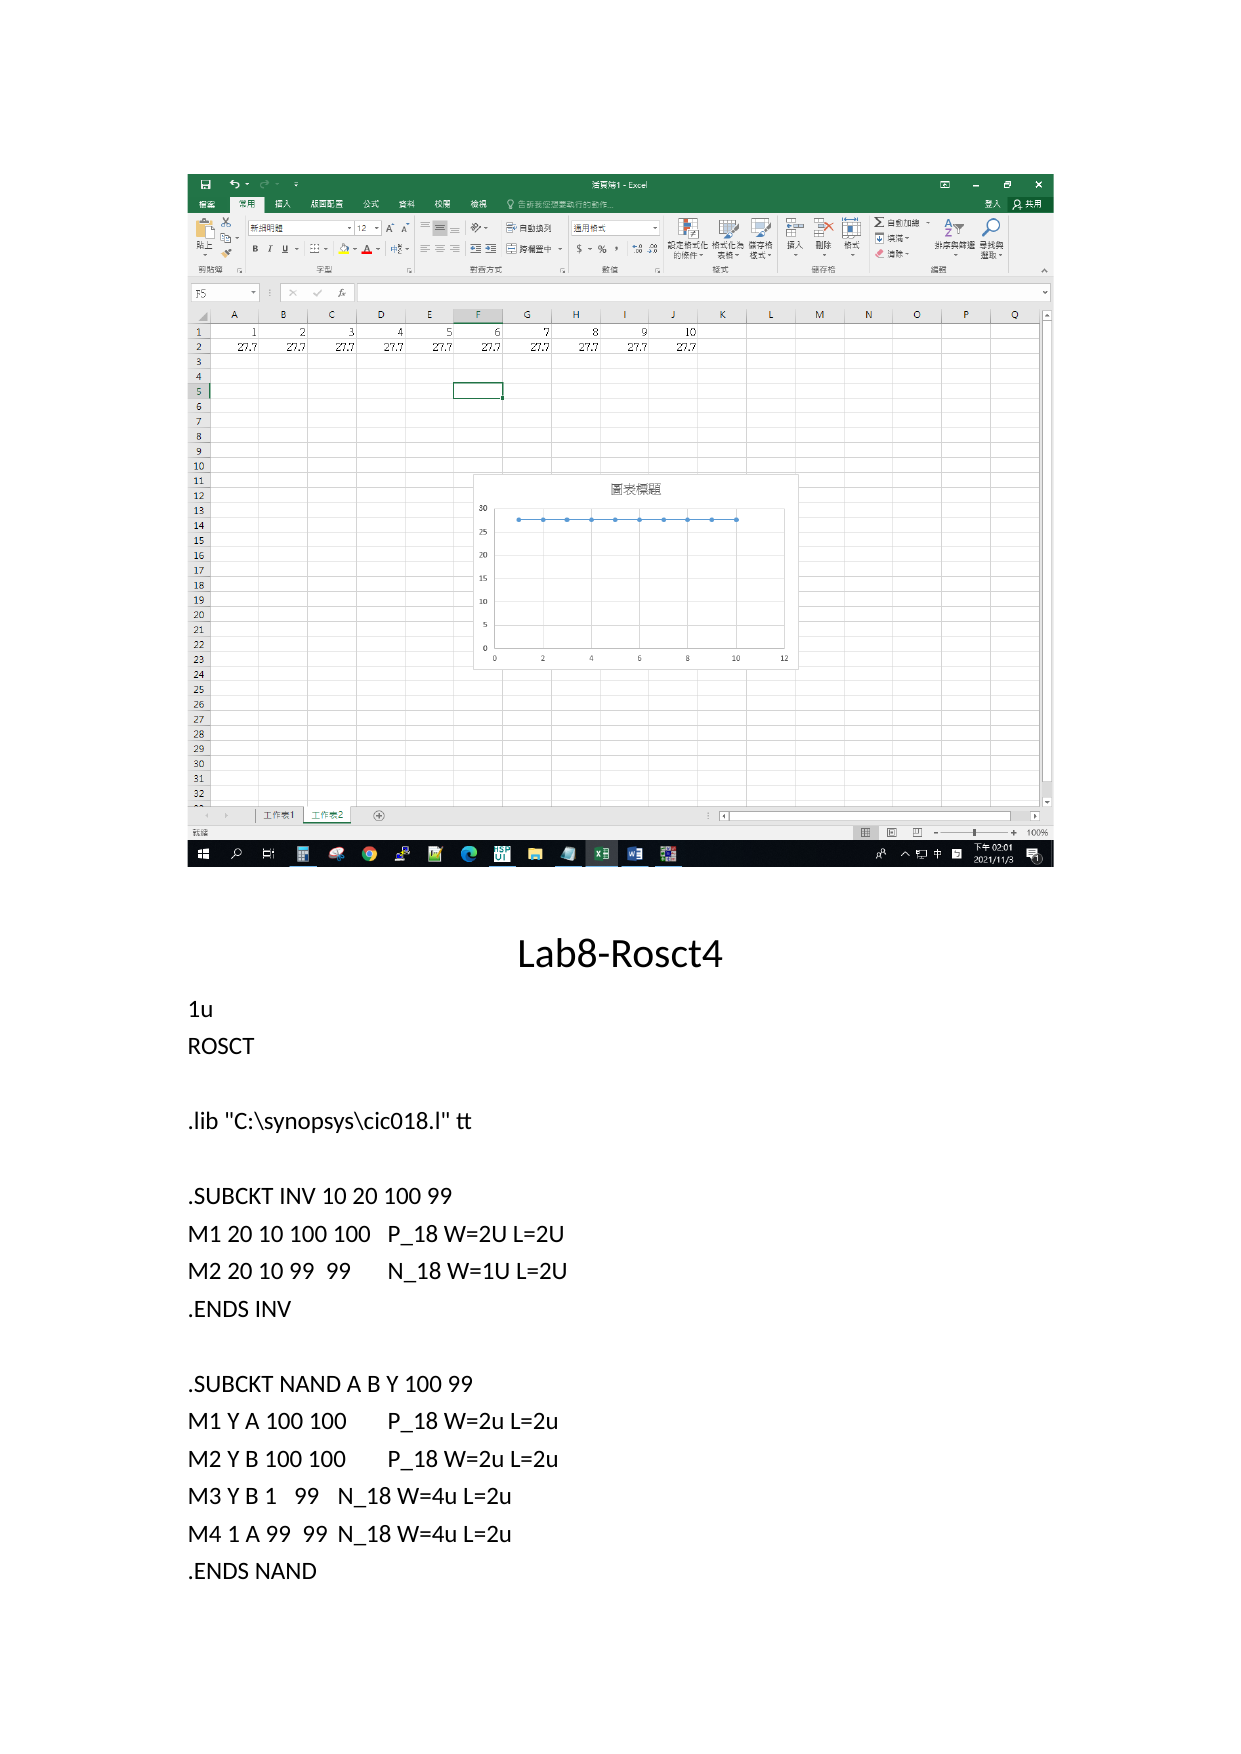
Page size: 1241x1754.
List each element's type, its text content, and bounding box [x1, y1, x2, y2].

text .ENDS NAND [187, 1552, 1053, 1589]
text M4 1 A 99 99 N_18 W=4u L=2u [187, 1514, 1053, 1552]
text .lib "C:\synopsys\cic018.l" tt [187, 1102, 1053, 1139]
text .ENDS INV [187, 1289, 1053, 1327]
text .SUBCKT INV 10 20 100 99 [187, 1177, 1053, 1214]
text M1 20 10 100 100 P_18 W=2U L=2U [187, 1214, 1053, 1252]
text Lab8-Rosct4 [187, 914, 1053, 989]
text M2 20 10 99 99 N_18 W=1U L=2U [187, 1252, 1053, 1289]
text M3 Y B 1 99 N_18 W=4u L=2u [187, 1477, 1053, 1514]
text M1 Y A 100 100 P_18 W=2u L=2u [187, 1402, 1053, 1439]
text 1u [187, 989, 1053, 1027]
text ROSCT [187, 1027, 1053, 1064]
picture [187, 174, 1054, 867]
text .SUBCKT NAND A B Y 100 99 [187, 1364, 1053, 1402]
text M2 Y B 100 100 P_18 W=2u L=2u [187, 1439, 1053, 1477]
